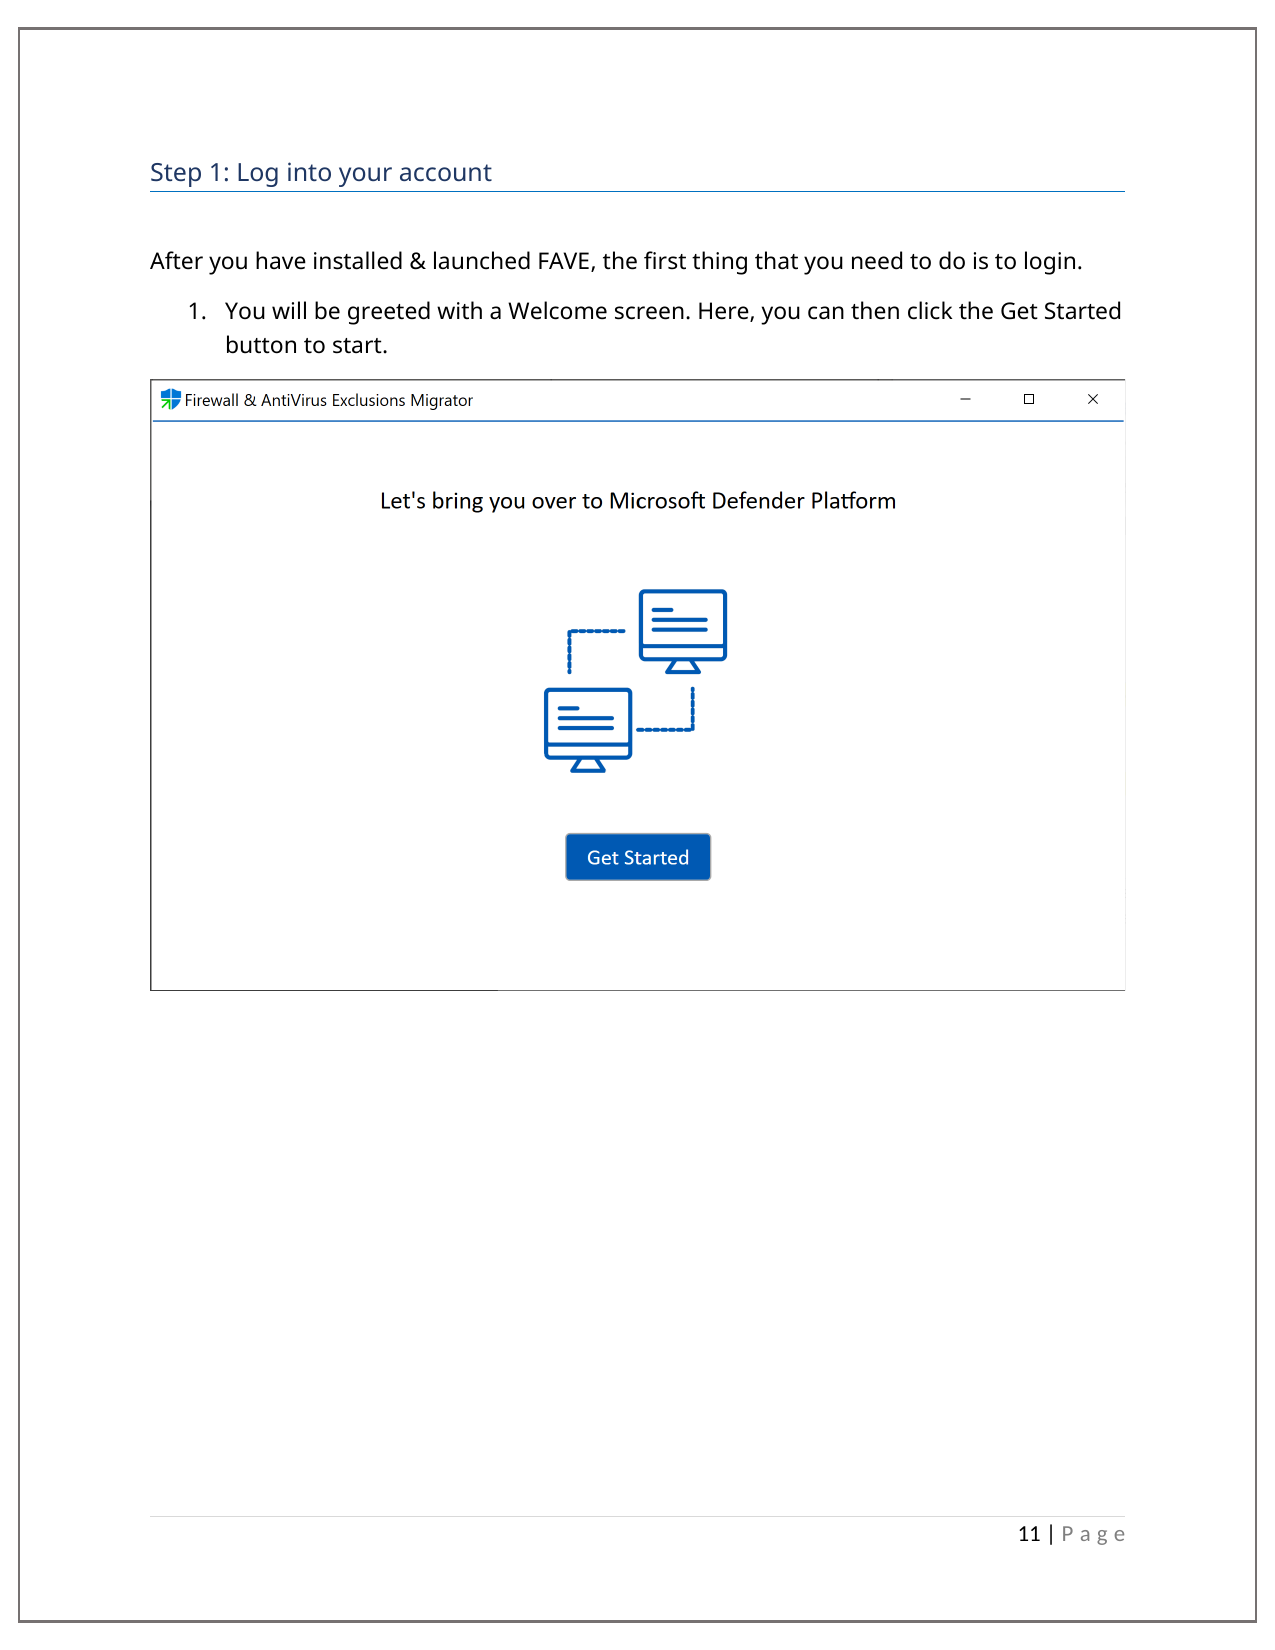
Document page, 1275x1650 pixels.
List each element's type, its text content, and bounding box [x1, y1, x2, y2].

list You will be greeted with a Welcome screen. Here, you can then click the Get Started button to start. [187, 295, 1125, 360]
picture [150, 379, 1125, 991]
subtitle Step 1: Log into your account [150, 154, 1125, 191]
text After you have installed & launched FAVE, the first thing that you need to do is to login. [150, 245, 1125, 276]
